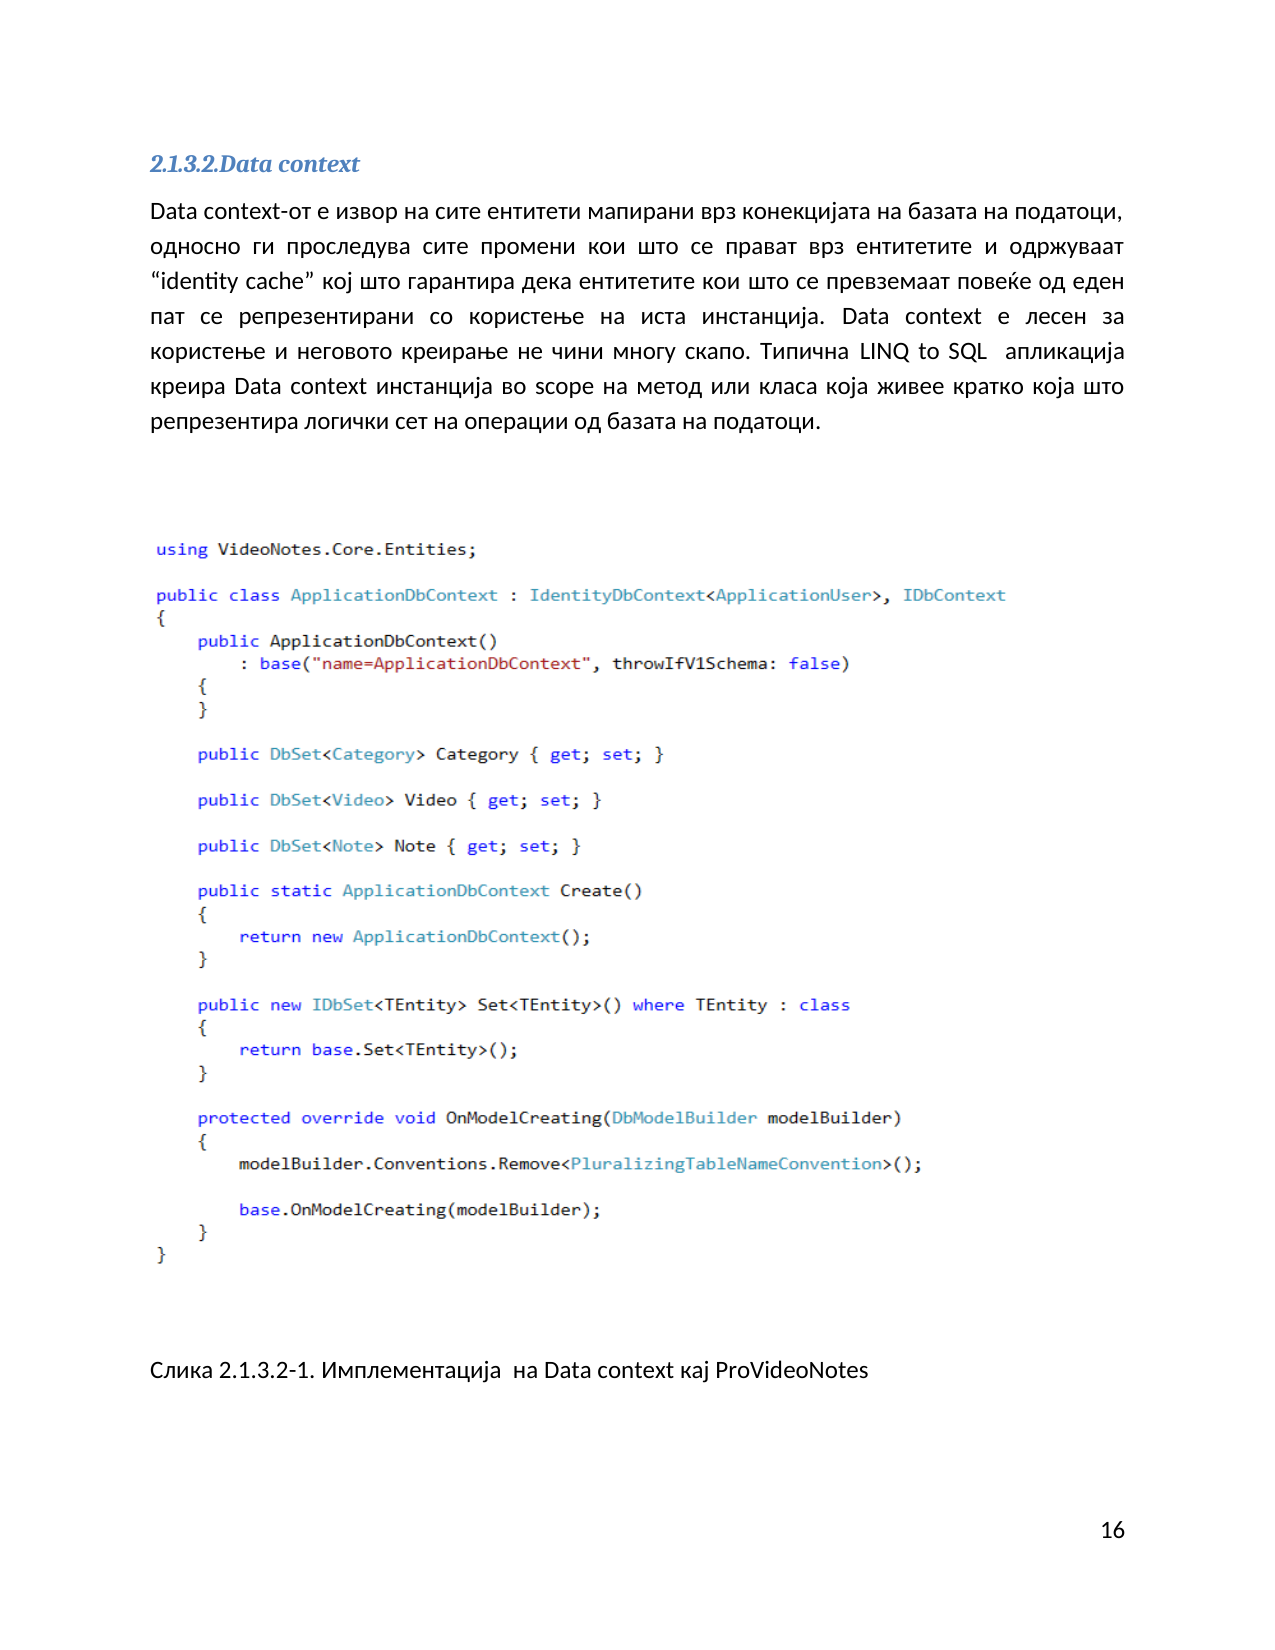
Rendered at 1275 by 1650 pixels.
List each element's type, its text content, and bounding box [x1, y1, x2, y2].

subtitle 2.1.3.2.Data context [150, 150, 1125, 179]
text Data context-от е извор на сите ентитети мапирани врз конекцијата на базата на податоци, односно ги проследува сите промени кои што се прават врз ентитетите и одржуваат “identity cache” кој што гарантира дека ентитетите кои што се превземаат повеќе од еден пат се репрезентирани со користење на иста инстанција. Data context е лесен за користење и неговото креирање не чини многу скапо. Типична LINQ to SQL апликација креира Data context инстанција во scope на метод или класа која живее кратко која што репрезентира логички сет на операции од базата на податоци. [150, 196, 1125, 436]
picture [150, 543, 1013, 1273]
text Слика 2.1.3.2-1. Имплементација на Data context кај ProVideoNotes [150, 1354, 1125, 1384]
